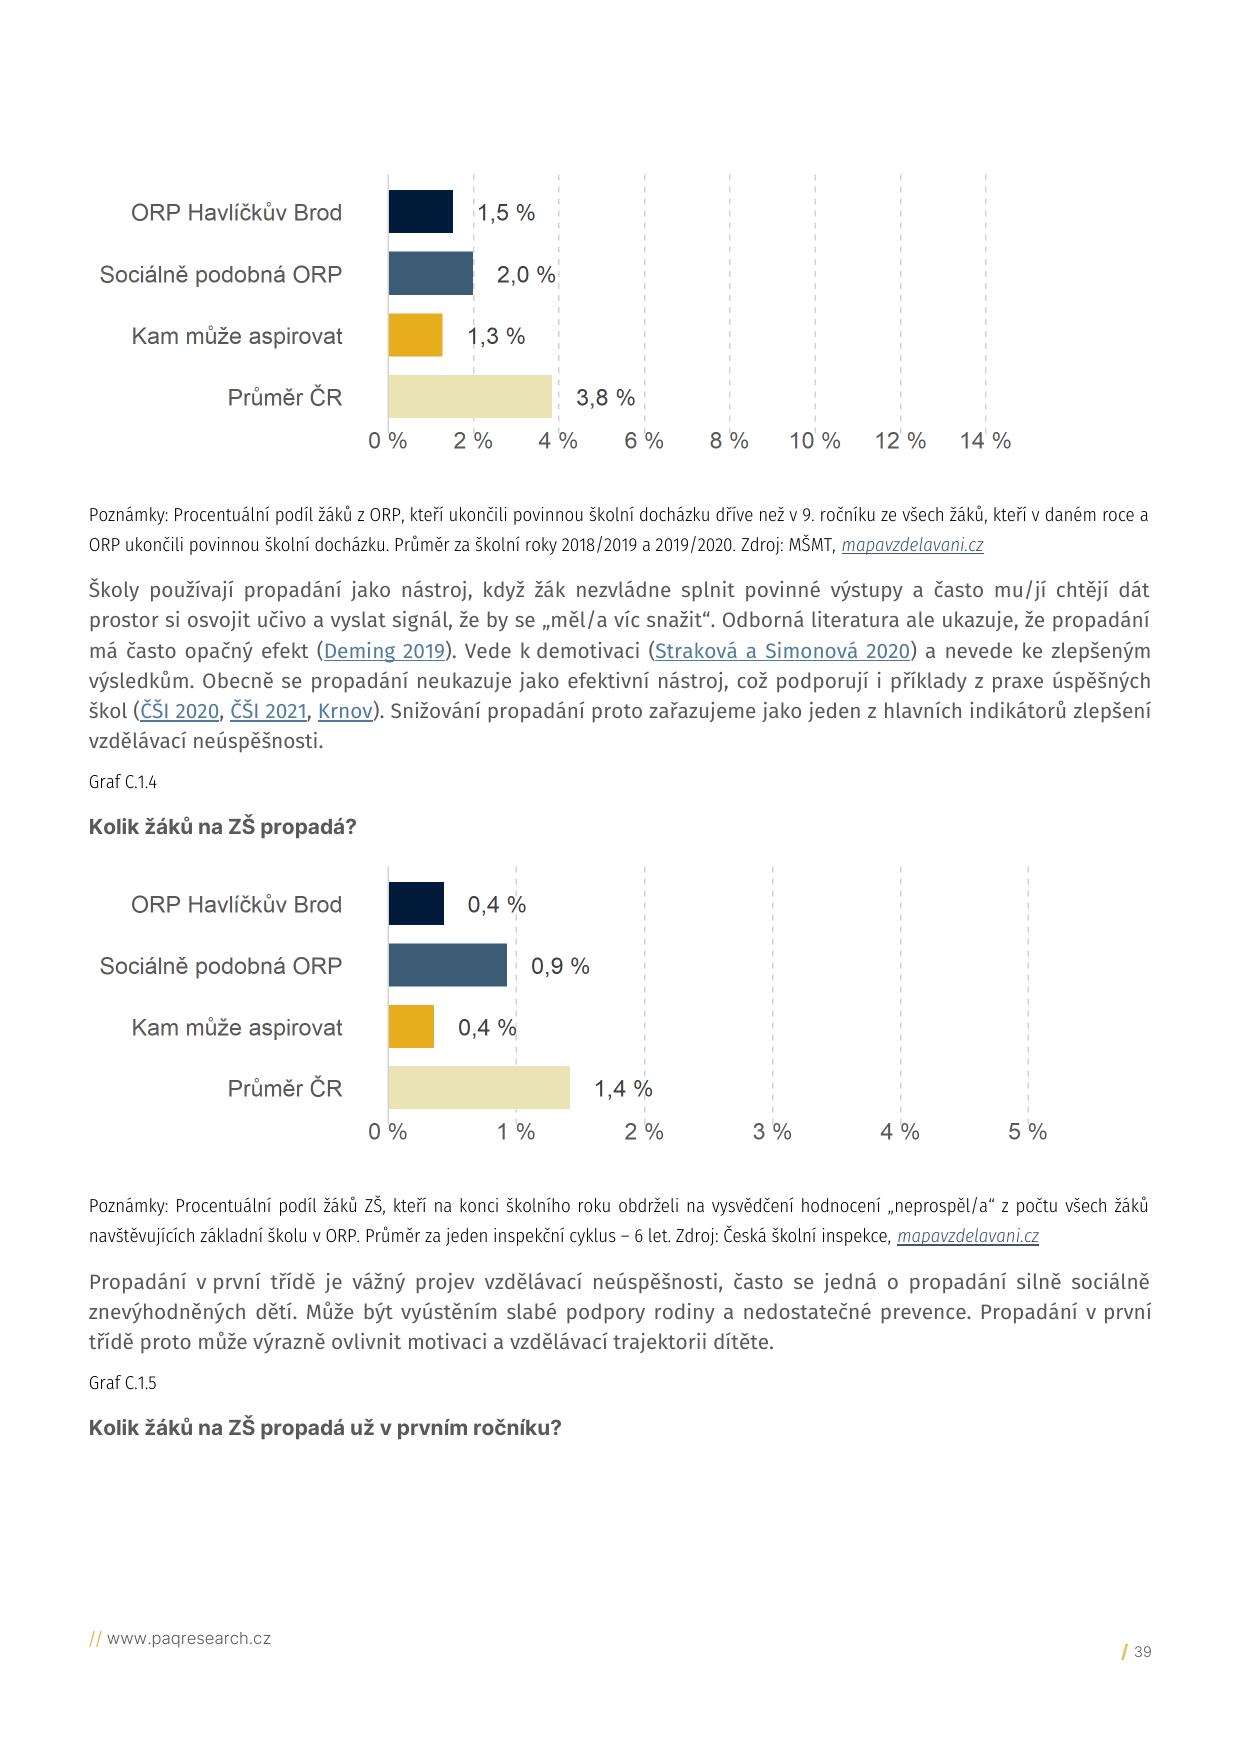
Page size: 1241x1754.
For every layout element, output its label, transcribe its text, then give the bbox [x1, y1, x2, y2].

text Propadání v první třídě je vážný projev vzdělávací neúspěšnosti, často se jedná o propadání silně sociálně znevýhodněných dětí. Může být vyústěním slabé podpory rodiny a nedostatečné prevence. Propadání v první třídě proto může výrazně ovlivnit motivaci a vzdělávací trajektorii dítěte. [89, 1264, 1152, 1355]
picture [88, 147, 1139, 480]
text Školy používají propadání jako nástroj, když žák nezvládne splnit povinné výstupy a často mu/jí chtějí dát prostor si osvojit učivo a vyslat signál, že by se „měl/a víc snažit“. Odborná literatura ale ukazuje, že propadání má často opačný efekt (Deming 2019). Vede k demotivaci (Straková a Simonová 2020) a nevede ke zlepšeným výsledkům. Obecně se propadání neukazuje jako efektivní nástroj, což podporují i příklady z praxe úspěšných škol (ČŠI 2020, ČŠI 2021, Krnov). Snižování propadání proto zařazujeme jako jeden z hlavních indikátorů zlepšení vzdělávací neúspěšnosti. [89, 573, 1152, 754]
text Kolik žáků na ZŠ propadá? [89, 809, 1152, 839]
text Kolik žáků na ZŠ propadá už v prvním ročníku? [89, 1410, 1152, 1440]
picture [88, 839, 1139, 1171]
text Poznámky: Procentuální podíl žáků z ORP, kteří ukončili povinnou školní docházku dříve než v 9. ročníku ze všech žáků, kteří v daném roce a ORP ukončili povinnou školní docházku. Průměr za školní roky 2018/2019 a 2019/2020. Zdroj: MŠMT, mapavzdelavani.cz [89, 496, 1152, 556]
text Graf C.1.5 [89, 1372, 1152, 1394]
text Poznámky: Procentuální podíl žáků ZŠ, kteří na konci školního roku obdrželi na vysvědčení hodnocení „neprospěl/a“ z počtu všech žáků navštěvujících základní školu v ORP. Průměr za jeden inspekční cyklus – 6 let. Zdroj: Česká školní inspekce, mapavzdelavani.cz [89, 1187, 1152, 1248]
text Graf C.1.4 [89, 771, 1152, 793]
